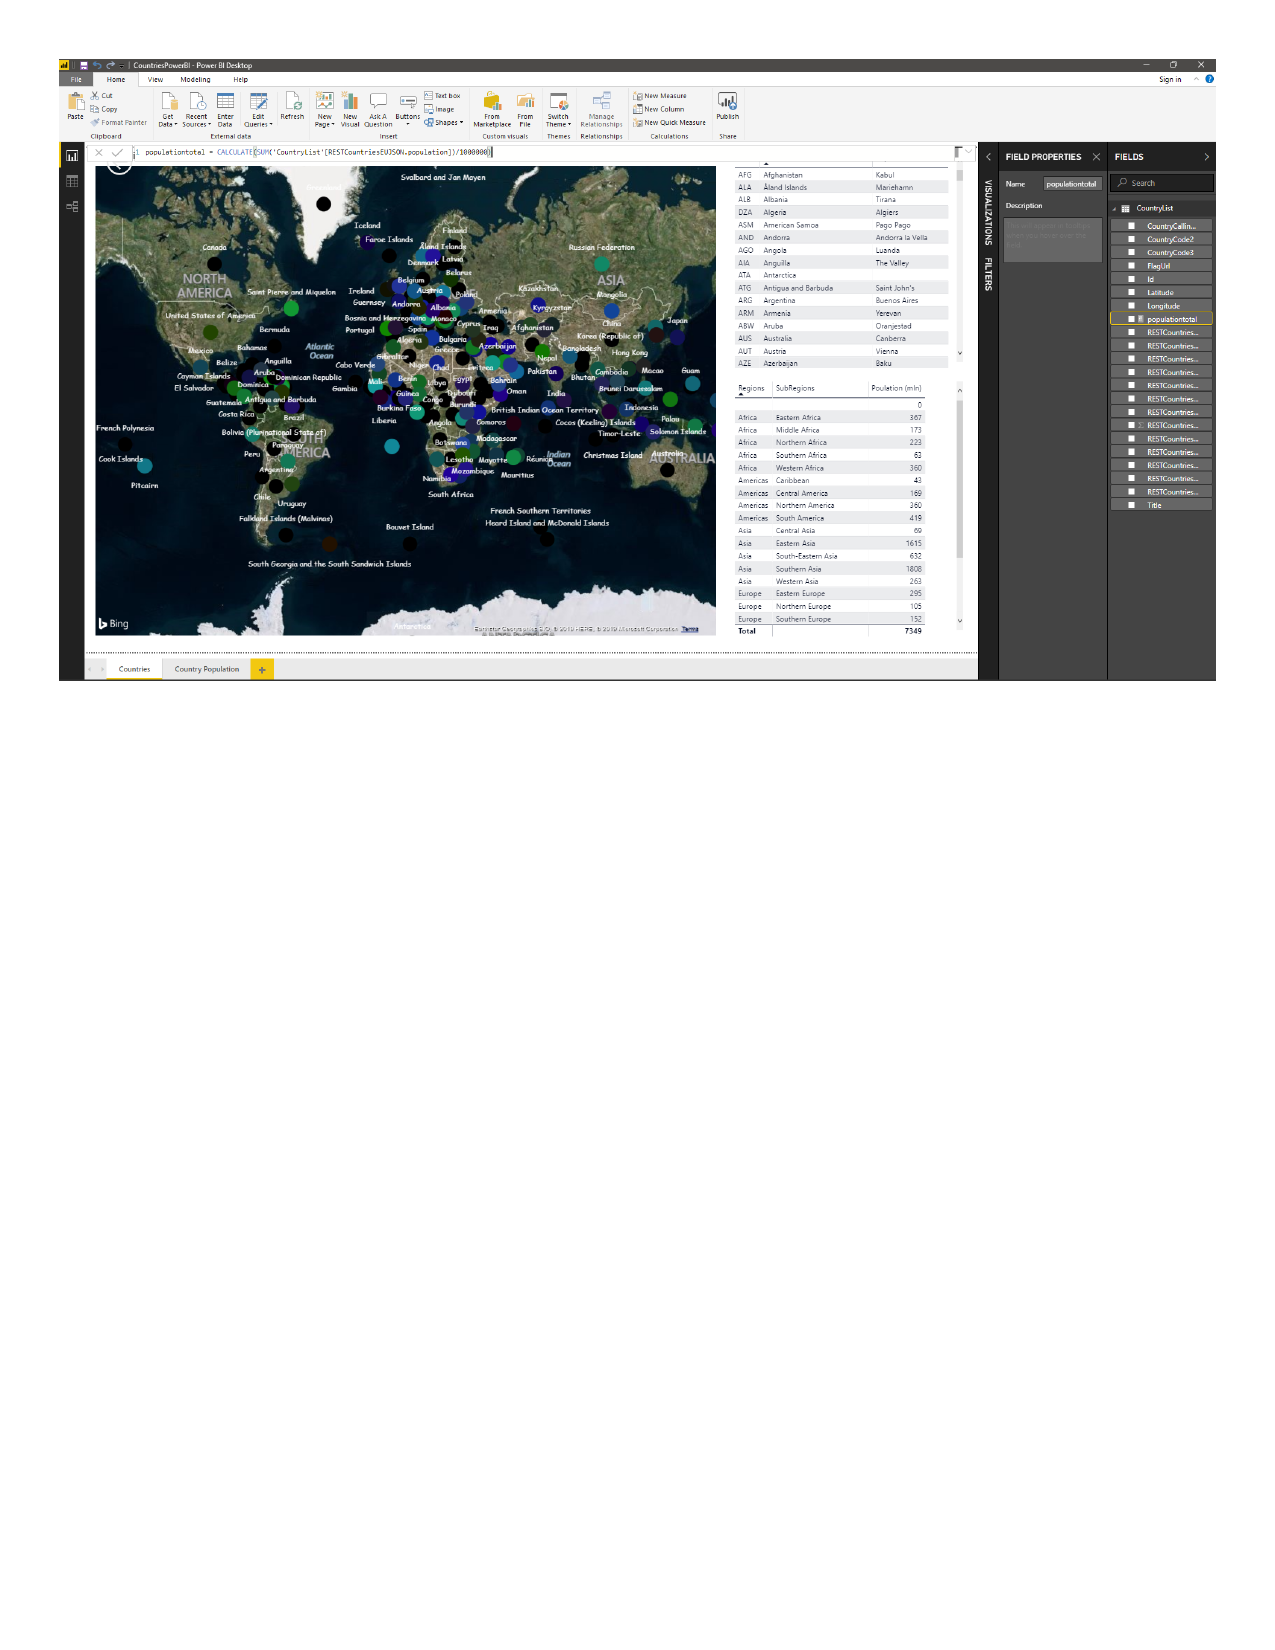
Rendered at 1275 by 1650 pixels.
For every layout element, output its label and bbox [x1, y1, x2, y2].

picture [59, 59, 1216, 681]
